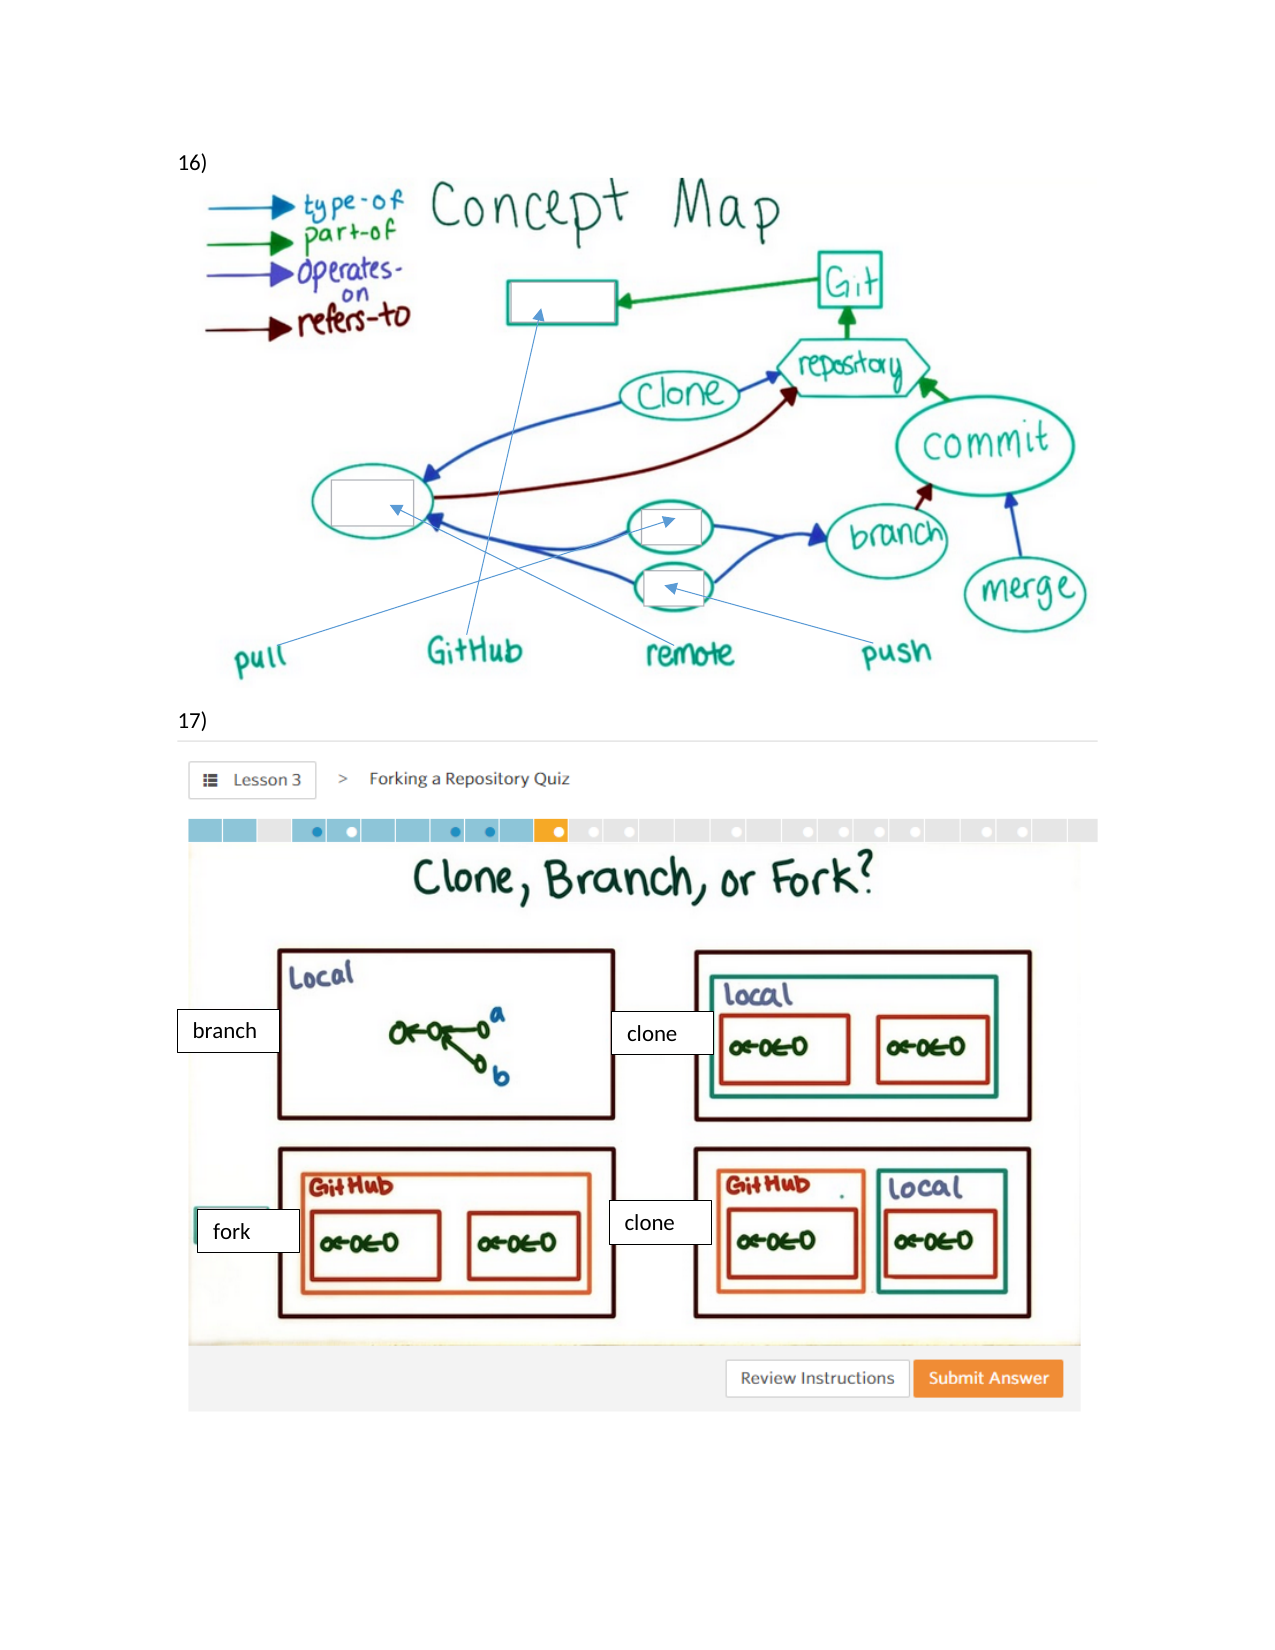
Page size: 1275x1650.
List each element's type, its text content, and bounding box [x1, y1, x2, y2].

text 16) [177, 148, 1098, 177]
picture [177, 177, 1098, 688]
picture [177, 736, 1098, 1415]
text 17) [177, 706, 1098, 736]
